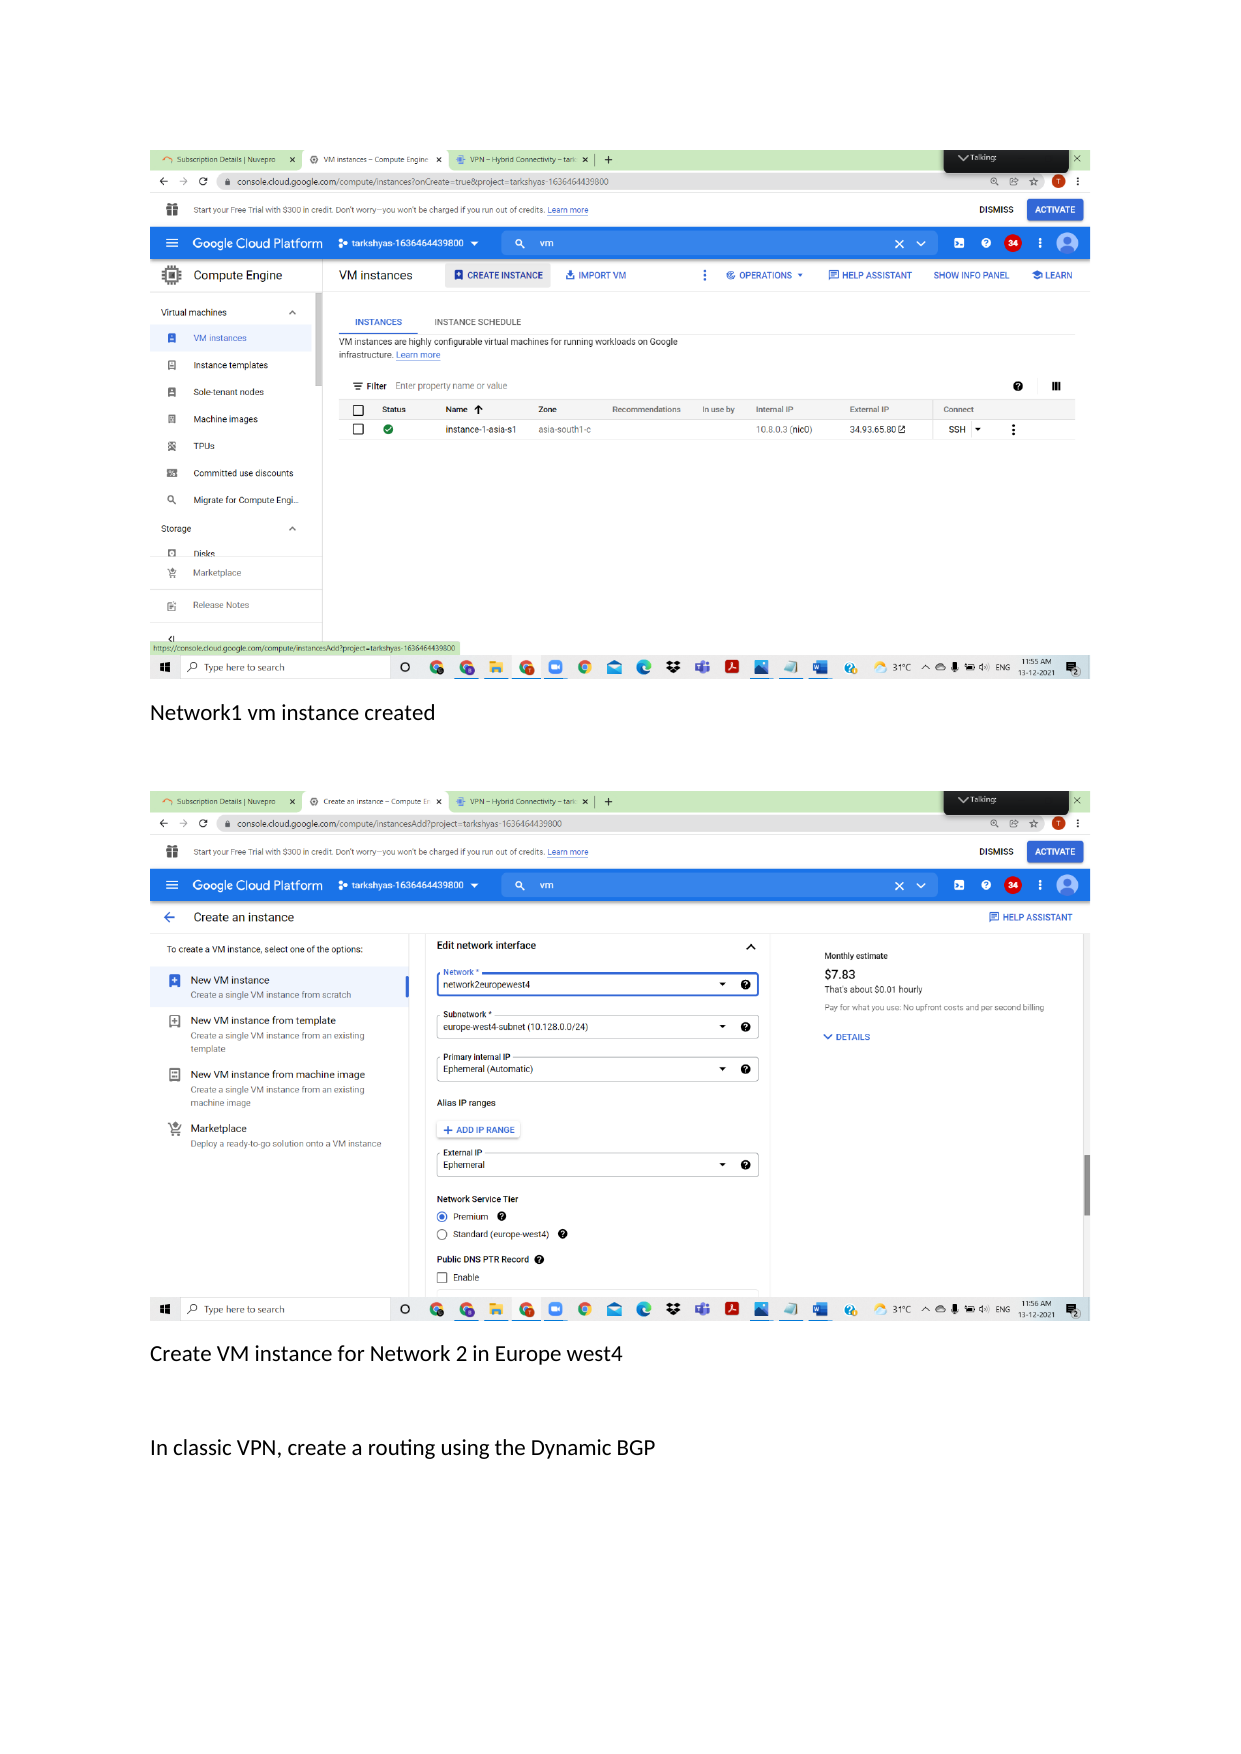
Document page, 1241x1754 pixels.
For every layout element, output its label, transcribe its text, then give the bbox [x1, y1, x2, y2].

picture [150, 791, 1091, 1321]
text Network1 vm instance created [150, 698, 1090, 726]
text In classic VPN, create a routing using the Dynamic BGP [150, 1433, 1090, 1461]
text Create VM instance for Network 2 in Europe west4 [150, 1339, 1090, 1367]
picture [150, 150, 1091, 679]
